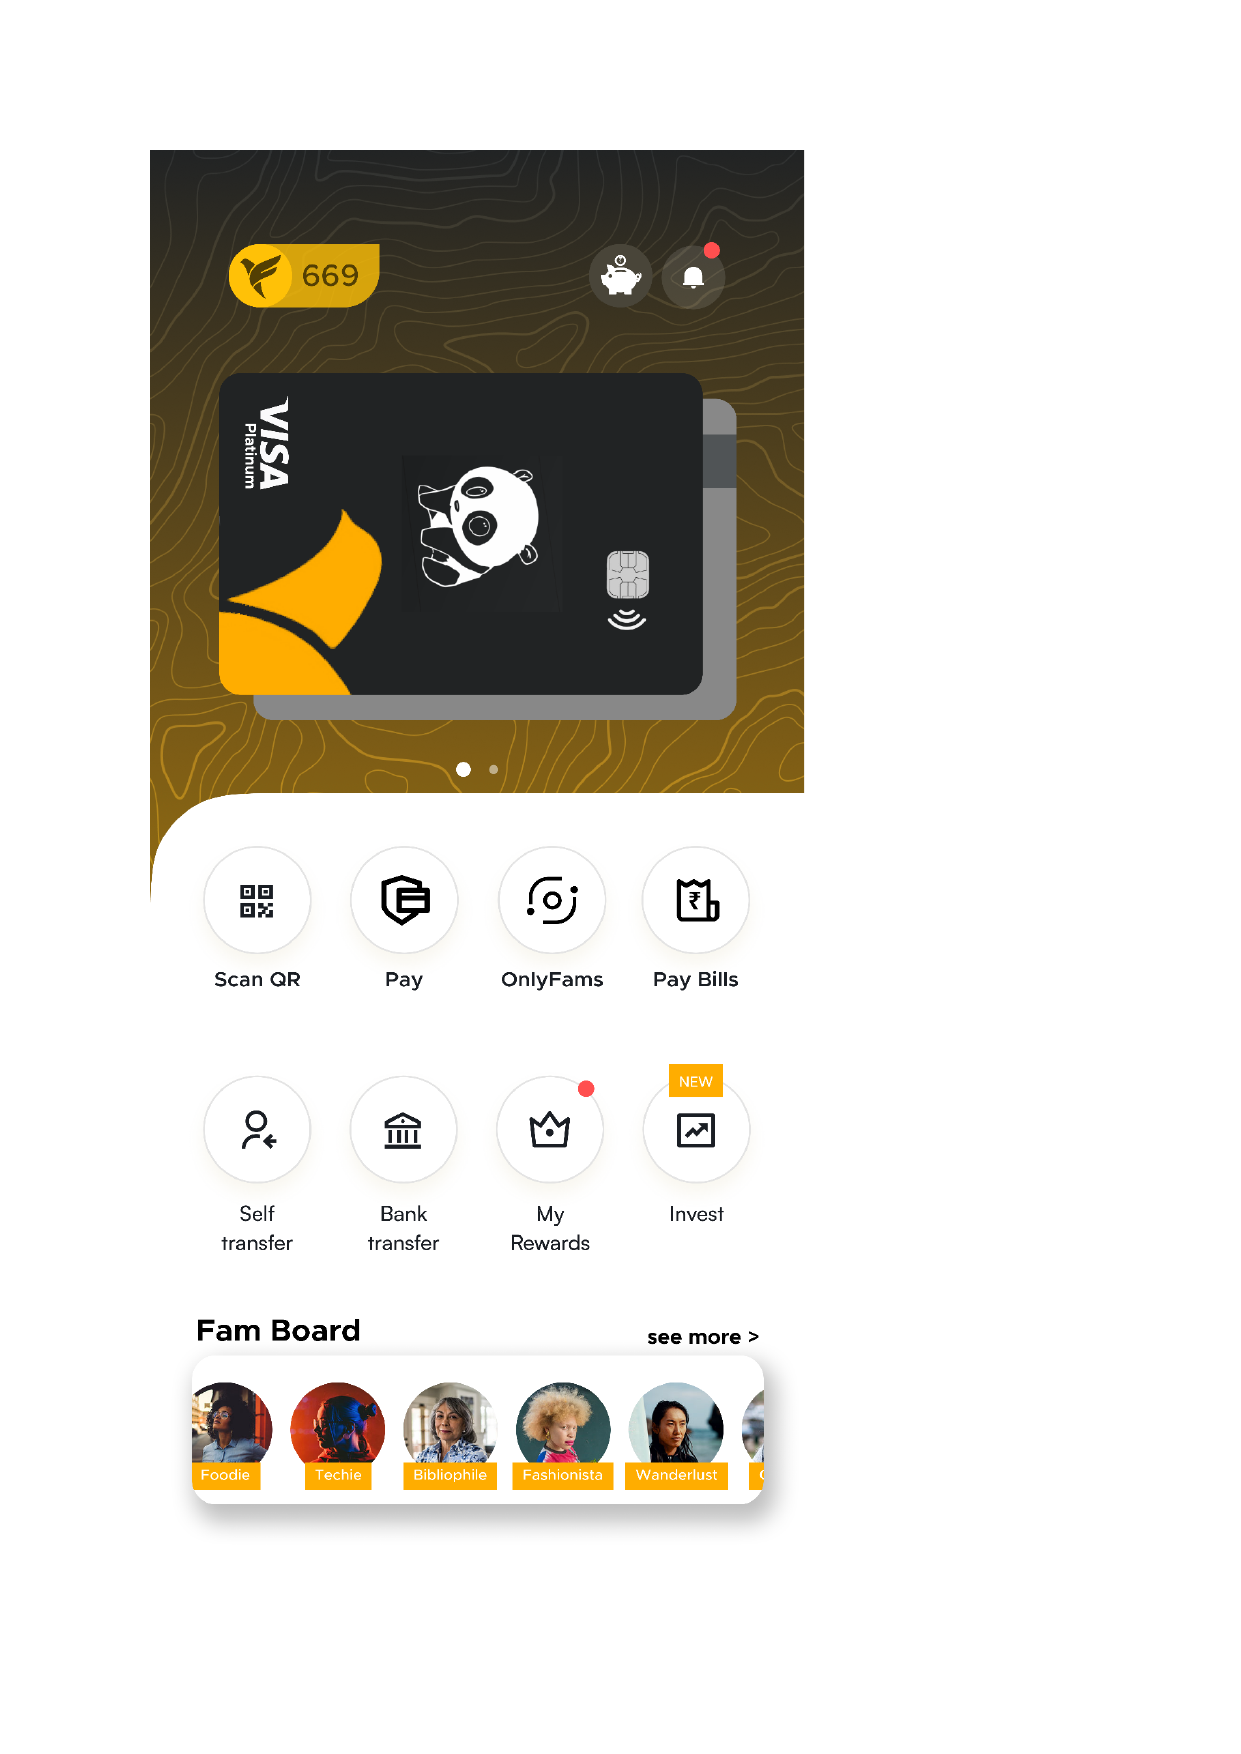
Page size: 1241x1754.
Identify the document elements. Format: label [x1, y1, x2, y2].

picture [150, 150, 805, 1604]
